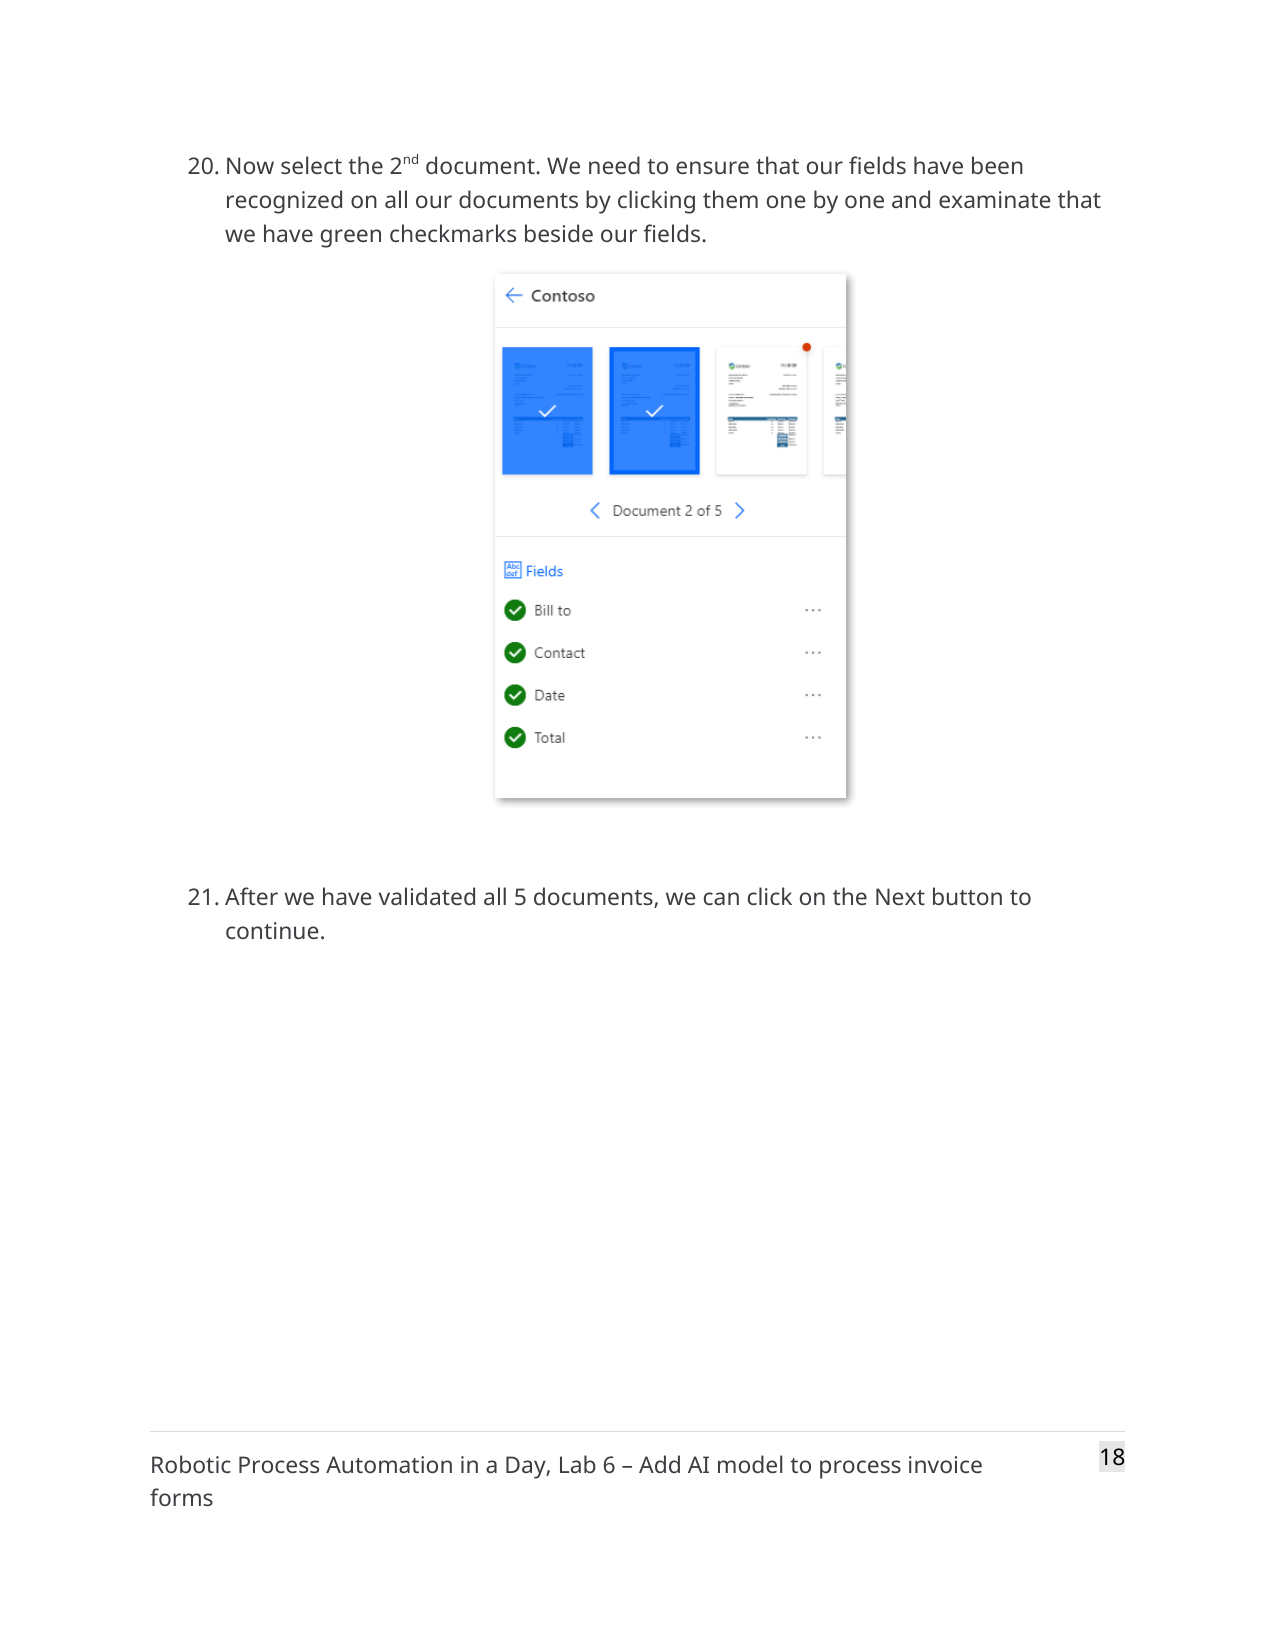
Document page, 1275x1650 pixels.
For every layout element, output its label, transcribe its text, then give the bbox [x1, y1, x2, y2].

picture [495, 274, 846, 798]
list After we have validated all 5 documents, we can click on the Next button to continue. [187, 881, 1125, 946]
list Now select the 2nd document. We need to ensure that our fields have been recognized on all our documents by clicking them one by one and examinate that we have green checkmarks beside our fields. [187, 150, 1125, 249]
